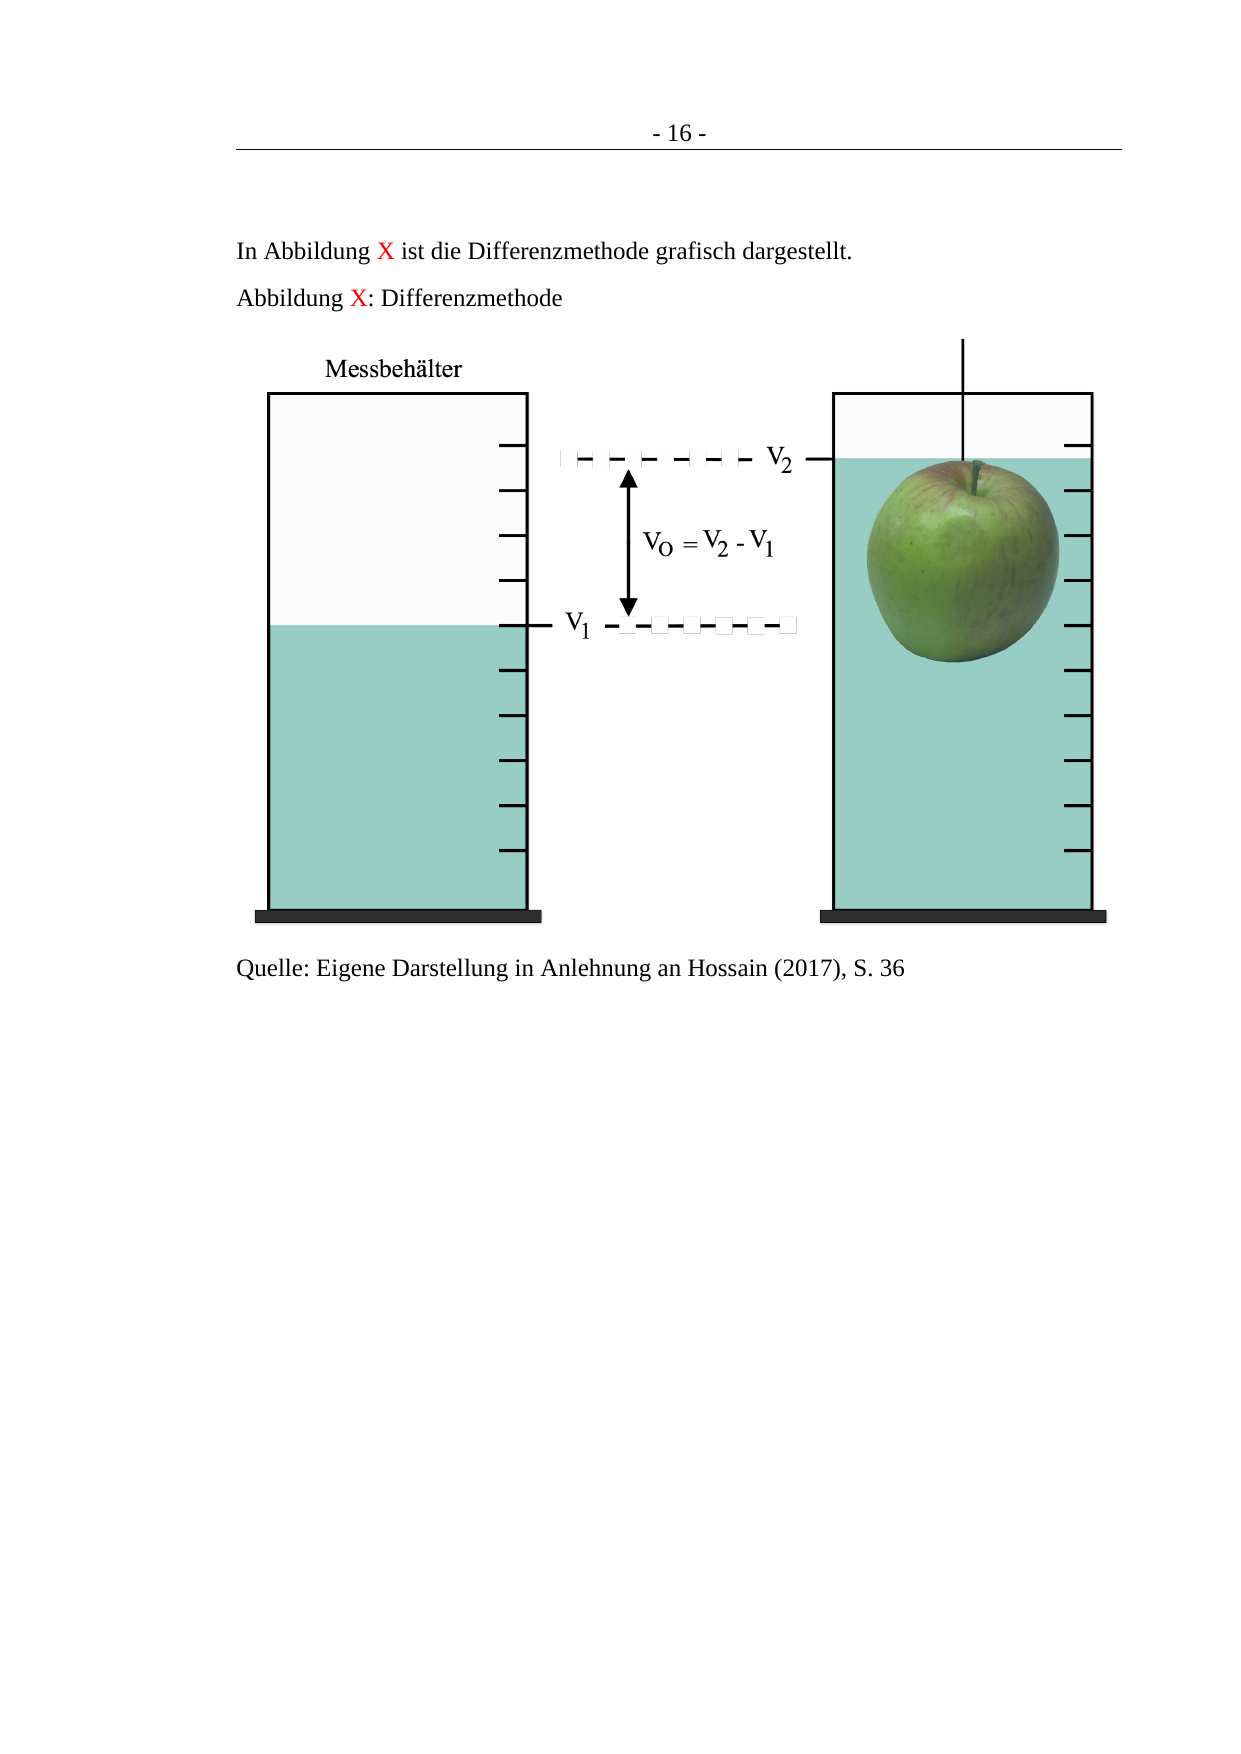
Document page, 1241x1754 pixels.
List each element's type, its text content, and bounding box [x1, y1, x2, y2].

text Quelle: Eigene Darstellung in Anlehnung an Hossain (2017), S. 36 [236, 953, 1122, 982]
picture [236, 330, 1123, 933]
text Abbildung X: Differenzmethode [236, 283, 1122, 312]
text In Abbildung X ist die Differenzmethode grafisch dargestellt. [236, 236, 1122, 265]
